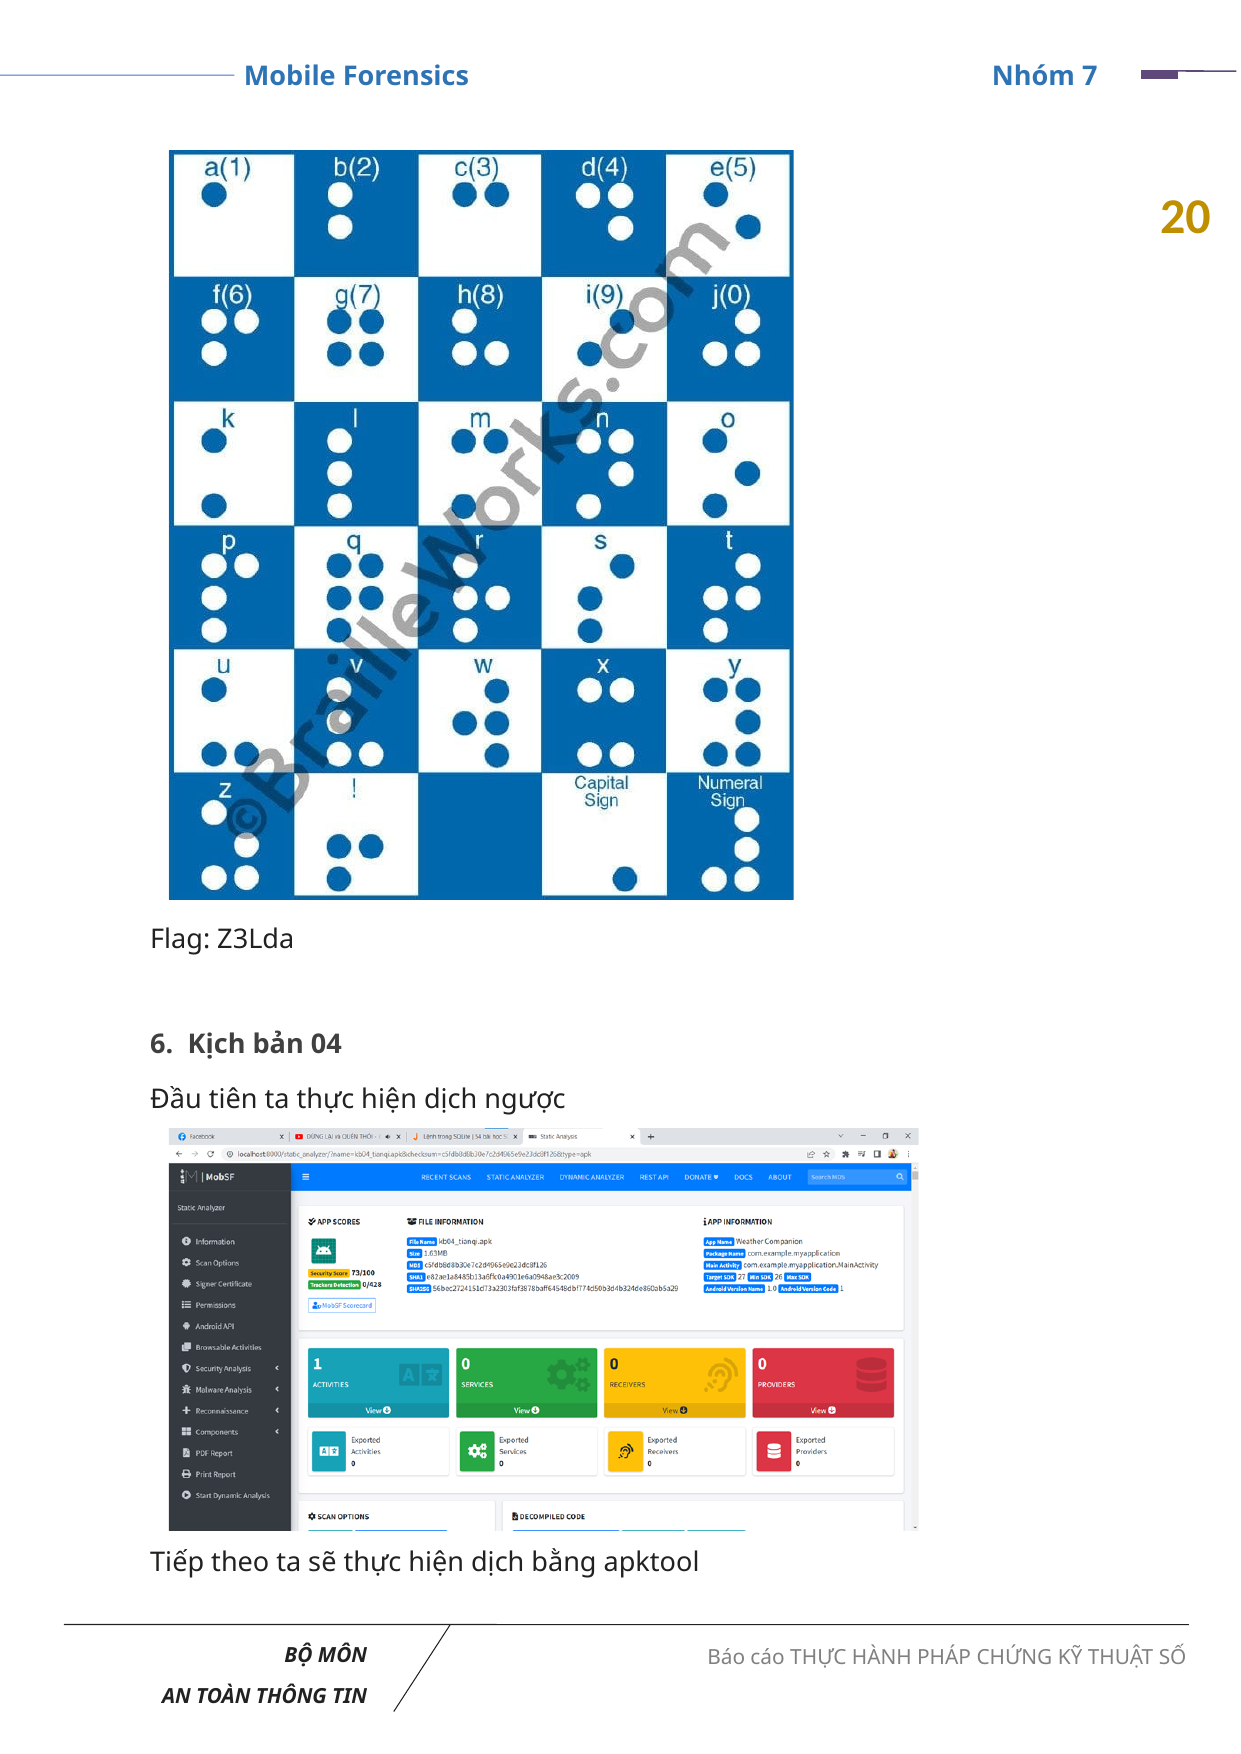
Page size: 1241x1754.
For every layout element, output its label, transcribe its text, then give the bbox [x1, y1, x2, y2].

subtitle Kịch bản 04 [150, 1024, 1153, 1061]
text Đầu tiên ta thực hiện dịch ngược [150, 1079, 1153, 1116]
text Flag: Z3Lda [150, 919, 1153, 956]
text Tiếp theo ta sẽ thực hiện dịch bằng apktool [150, 1543, 1153, 1580]
